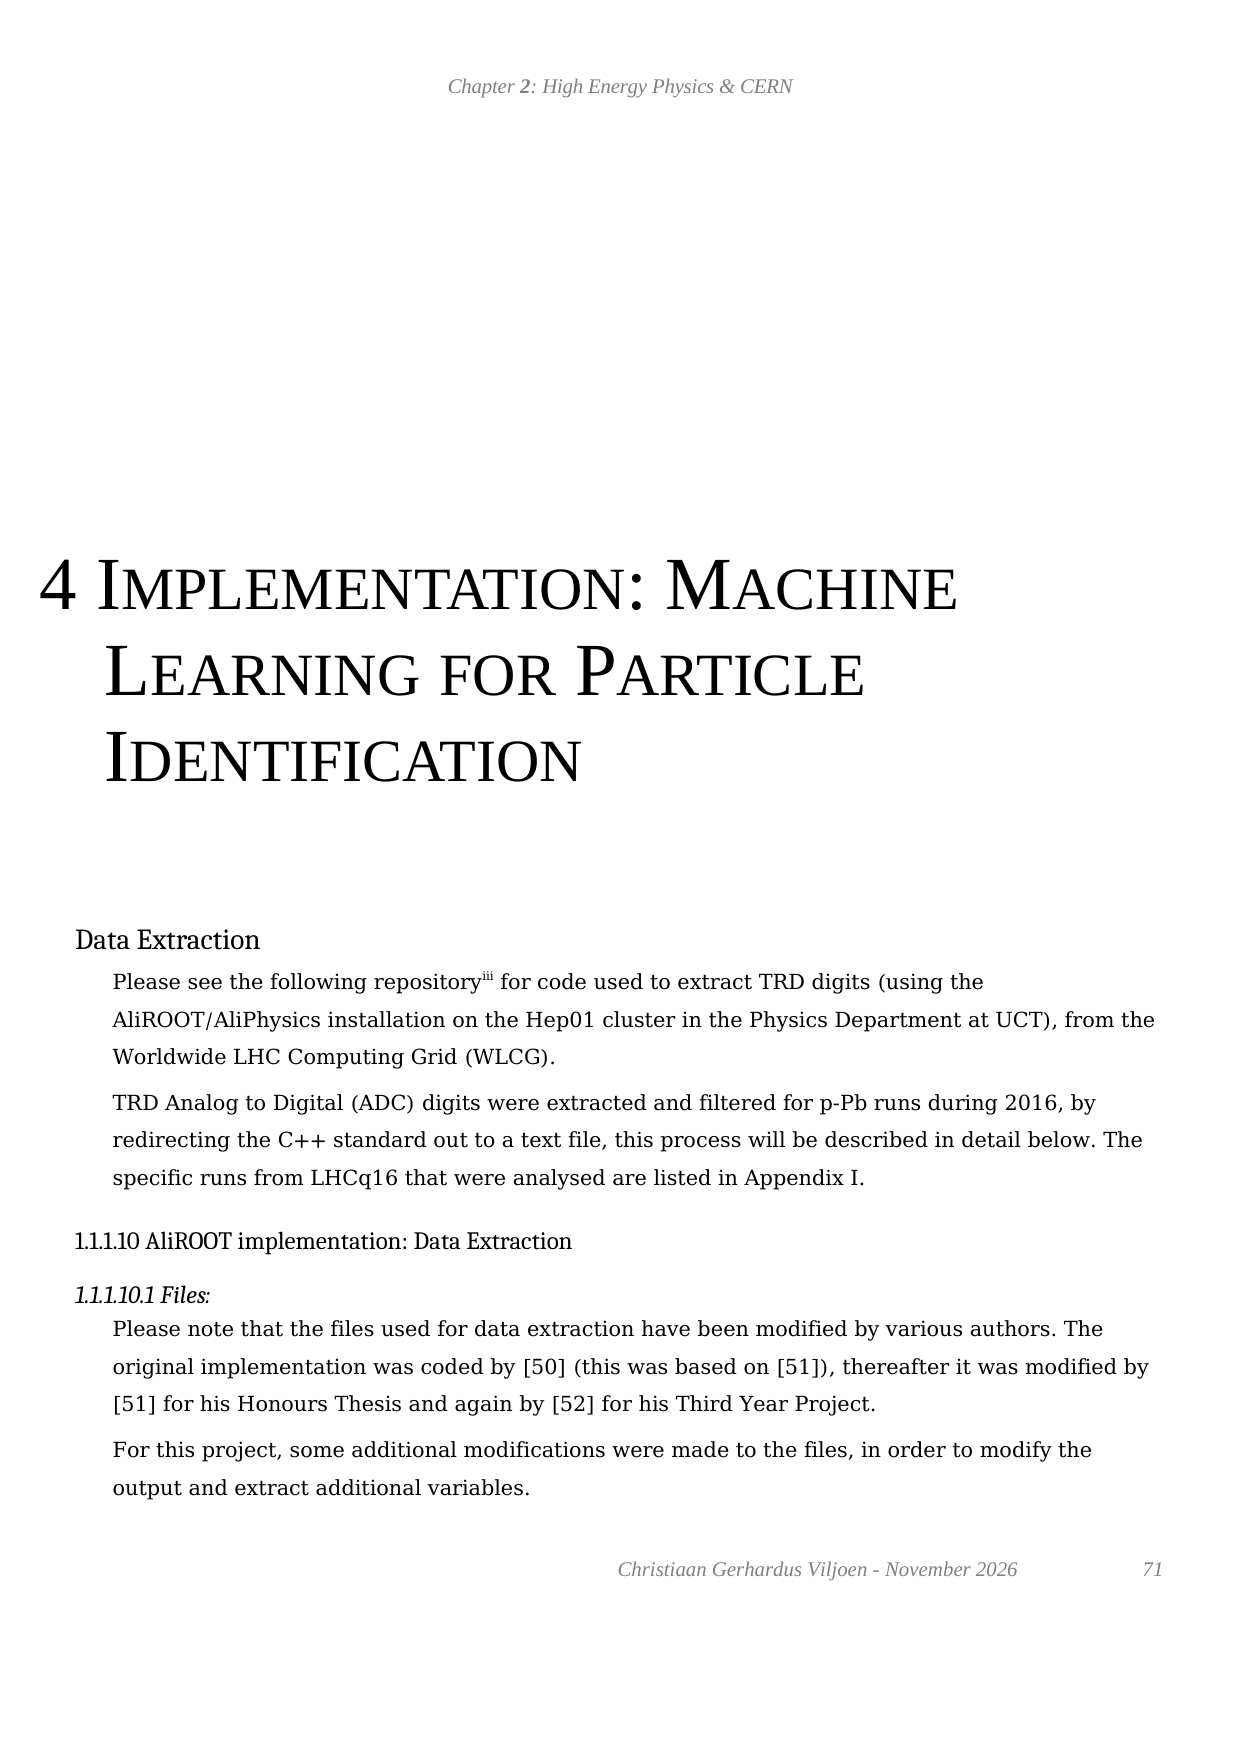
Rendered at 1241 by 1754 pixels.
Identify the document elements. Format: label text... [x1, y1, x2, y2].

subtitle Files: [75, 1281, 1165, 1310]
text TRD Analog to Digital (ADC) digits were extracted and filtered for p-Pb runs during 2016, by redirecting the C++ standard out to a text file, this process will be described in detail below. The specific runs from LHCq16 that were analysed are listed in Appendix I. [112, 1090, 1165, 1190]
text For this project, some additional modifications were made to the files, in order to modify the output and extract additional variables. [112, 1437, 1165, 1499]
text Please note that the files used for data extraction have been modified by various authors. The original implementation was coded by (this was based on ), thereafter it was modified by for his Honours Thesis and again by for his Third Year Project. [112, 1316, 1165, 1416]
subtitle Implementation: Machine Learning for Particle Identification [39, 539, 1165, 798]
text Please see the following repository for code used to extract TRD digits (using the AliROOT/AliPhysics installation on the Hep01 cluster in the Physics Department at UCT), from the Worldwide LHC Computing Grid (WLCG). [112, 969, 1165, 1069]
subtitle Data Extraction [75, 923, 1165, 956]
subtitle AliROOT implementation: Data Extraction [75, 1227, 1165, 1256]
